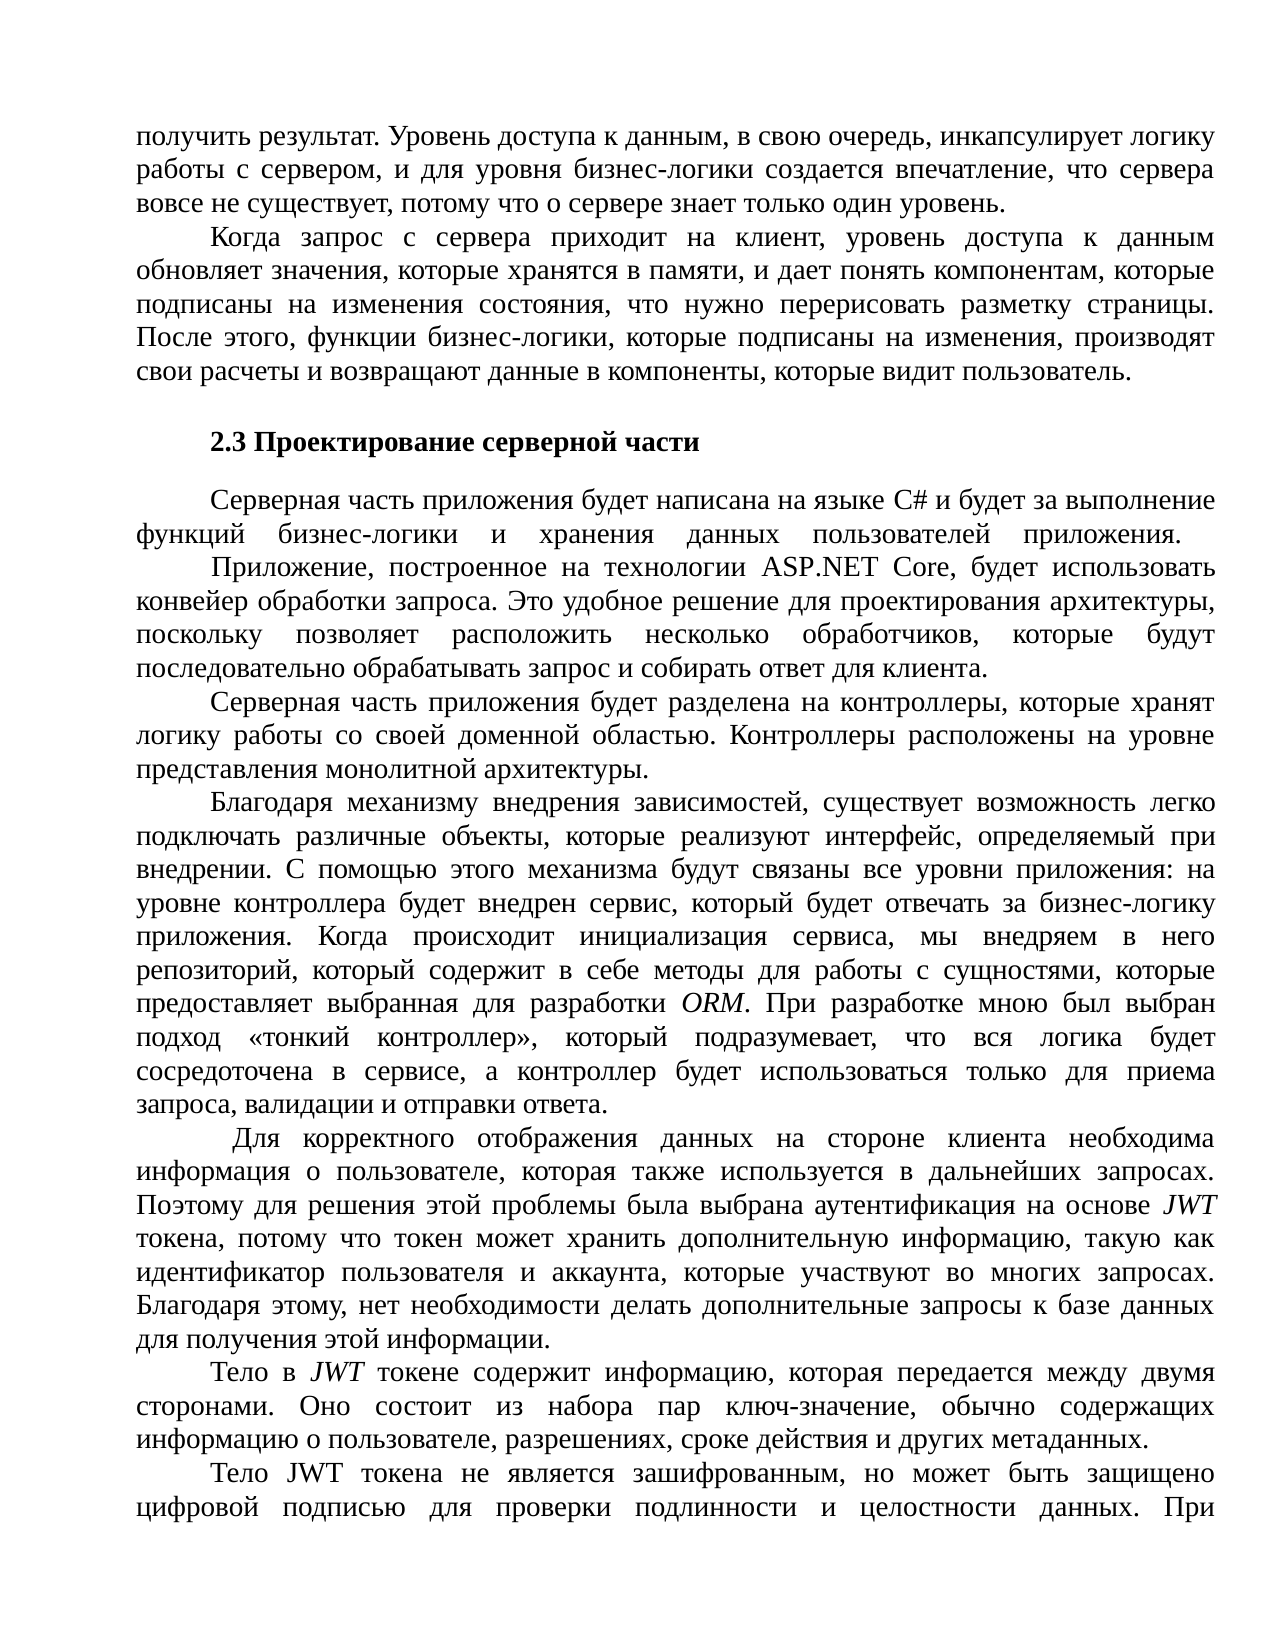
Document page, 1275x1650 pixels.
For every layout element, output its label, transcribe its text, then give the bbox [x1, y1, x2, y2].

text Серверная часть приложения будет написана на языке C# и будет за выполнение функций бизнес-логики и хранения данных пользователей приложения. Приложение, построенное на технологии ASP.NET Core, будет использовать конвейер обработки запроса. Это удобное решение для проектирования архитектуры, поскольку позволяет расположить несколько обработчиков, которые будут последовательно обрабатывать запрос и собирать ответ для клиента. [136, 482, 1216, 684]
text Для корректного отображения данных на стороне клиента необходима информация о пользователе, которая также используется в дальнейших запросах. Поэтому для решения этой проблемы была выбрана аутентификация на основе JWT токена, потому что токен может хранить дополнительную информацию, такую как идентификатор пользователя и аккаунта, которые участвуют во многих запросах. Благодаря этому, нет необходимости делать дополнительные запросы к базе данных для получения этой информации. [136, 1120, 1216, 1354]
text Когда запрос с сервера приходит на клиент, уровень доступа к данным обновляет значения, которые хранятся в памяти, и дает понять компонентам, которые подписаны на изменения состояния, что нужно перерисовать разметку страницы. После этого, функции бизнес-логики, которые подписаны на изменения, производят свои расчеты и возвращают данные в компоненты, которые видит пользователь. [136, 219, 1216, 386]
text Благодаря механизму внедрения зависимостей, существует возможность легко подключать различные объекты, которые реализуют интерфейс, определяемый при внедрении. С помощью этого механизма будут связаны все уровни приложения: на уровне контроллера будет внедрен сервис, который будет отвечать за бизнес-логику приложения. Когда происходит инициализация сервиса, мы внедряем в него репозиторий, который содержит в себе методы для работы с сущностями, которые предоставляет выбранная для разработки ORM. При разработке мною был выбран подход «тонкий контроллер», который подразумевает, что вся логика будет сосредоточена в сервисе, а контроллер будет использоваться только для приема запроса, валидации и отправки ответа. [136, 784, 1216, 1120]
text Тело в JWT токене содержит информацию, которая передается между двумя сторонами. Оно состоит из набора пар ключ-значение, обычно содержащих информацию о пользователе, разрешениях, сроке действия и других метаданных. [136, 1354, 1216, 1455]
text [136, 1455, 1216, 1522]
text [136, 118, 1216, 219]
text Серверная часть приложения будет разделена на контроллеры, которые хранят логику работы со своей доменной областью. Контроллеры расположены на уровне представления монолитной архитектуры. [136, 684, 1216, 784]
text Проектирование серверной части [136, 424, 1216, 457]
